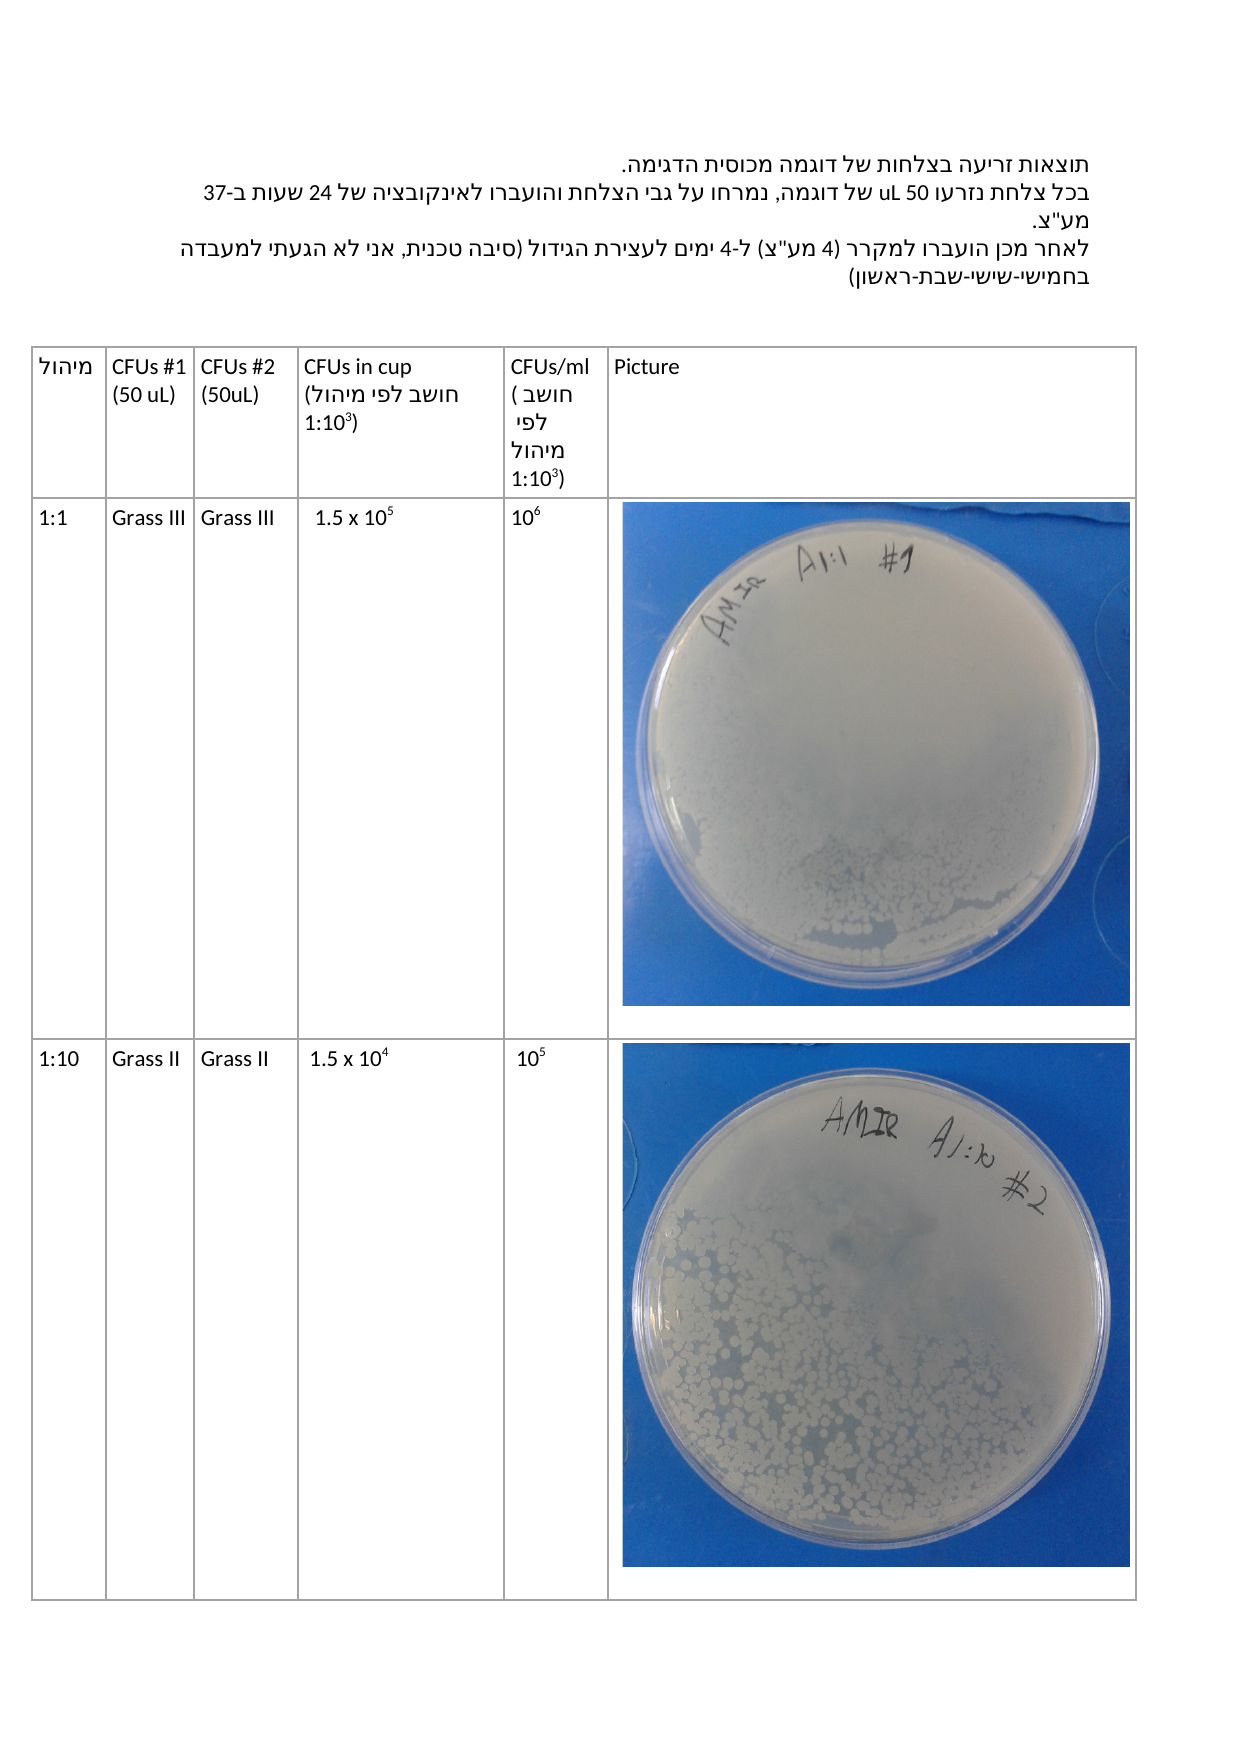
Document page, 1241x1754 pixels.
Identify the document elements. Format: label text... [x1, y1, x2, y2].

table_header CFUs in cup (חושב לפי מיהול 1:103) [299, 348, 503, 497]
picture [622, 1043, 1130, 1567]
table_header Picture [609, 348, 1135, 497]
table_header מיהול [33, 348, 105, 497]
table_cell Grass II [107, 1040, 193, 1598]
table_cell 1:10 [33, 1040, 105, 1598]
table_cell 1.5 x 104 [299, 1040, 503, 1598]
table_header CFUs #2 (50uL) [195, 348, 297, 497]
picture [622, 502, 1130, 1006]
table_cell Grass II [195, 1040, 297, 1598]
table_cell [609, 1040, 1135, 1598]
text תוצאות זריעה בצלחות של דוגמה מכוסית הדגימה. [150, 150, 1090, 178]
table_cell 1:1 [33, 499, 105, 1038]
table_cell Grass III [195, 499, 297, 1038]
text בכל צלחת נזרעו 50 uL של דוגמה, נמרחו על גבי הצלחת והועברו לאינקובציה של 24 שעות ב-37 מע"צ. [150, 178, 1090, 234]
text לאחר מכן הועברו למקרר (4 מע"צ) ל-4 ימים לעצירת הגידול (סיבה טכנית, אני לא הגעתי למעבדה בחמישי-שישי-שבת-ראשון) [150, 234, 1090, 290]
table_cell [609, 499, 1135, 1038]
table_header CFUs/ml (חושב לפי מיהול 1:103) [505, 348, 607, 497]
table_cell 105 [505, 1040, 607, 1598]
table_cell Grass III [107, 499, 193, 1038]
table_header CFUs #1 (50 uL) [107, 348, 193, 497]
table_cell 1.5 x 105 [299, 499, 503, 1038]
table_cell 106 [505, 499, 607, 1038]
